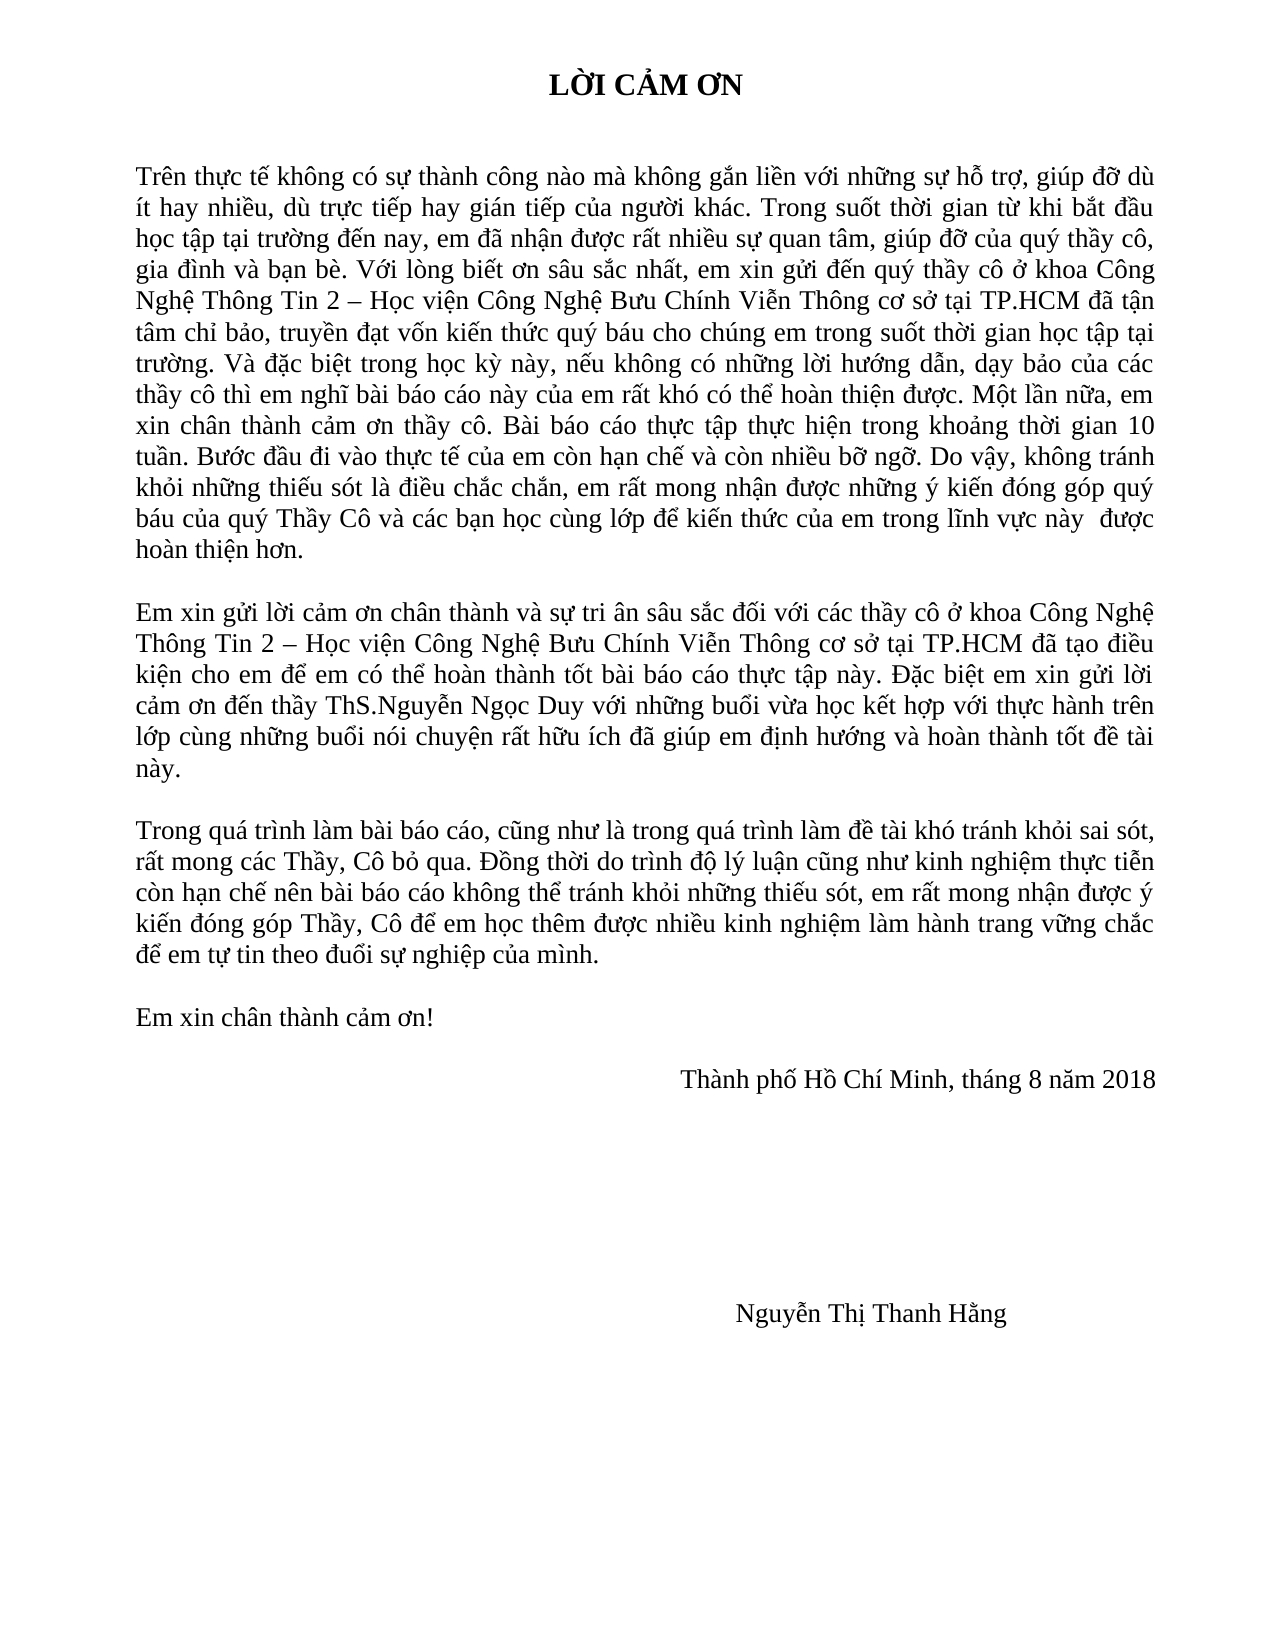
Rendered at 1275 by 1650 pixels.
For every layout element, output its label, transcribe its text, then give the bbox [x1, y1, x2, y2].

text Trong quá trình làm bài báo cáo, cũng như là trong quá trình làm đề tài khó tránh khỏi sai sót, rất mong các Thầy, Cô bỏ qua. Đồng thời do trình độ lý luận cũng như kinh nghiệm thực tiễn còn hạn chế nên bài báo cáo không thể tránh khỏi những thiếu sót, em rất mong nhận được ý kiến đóng góp Thầy, Cô để em học thêm được nhiều kinh nghiệm làm hành trang vững chắc để em tự tin theo đuổi sự nghiệp của mình. [135, 814, 1156, 970]
text LỜI CẢM ƠN [135, 67, 1156, 103]
text Trên thực tế không có sự thành công nào mà không gắn liền với những sự hỗ trợ, giúp đỡ dù ít hay nhiều, dù trực tiếp hay gián tiếp của người khác. Trong suốt thời gian từ khi bắt đầu học tập tại trường đến nay, em đã nhận được rất nhiều sự quan tâm, giúp đỡ của quý thầy cô, gia đình và bạn bè. Với lòng biết ơn sâu sắc nhất, em xin gửi đến quý thầy cô ở khoa Công Nghệ Thông Tin 2 – Học viện Công Nghệ Bưu Chính Viễn Thông cơ sở tại TP.HCM đã tận tâm chỉ bảo, truyền đạt vốn kiến thức quý báu cho chúng em trong suốt thời gian học tập tại trường. Và đặc biệt trong học kỳ này, nếu không có những lời hướng dẫn, dạy bảo của các thầy cô thì em nghĩ bài báo cáo này của em rất khó có thể hoàn thiện được. Một lần nữa, em xin chân thành cảm ơn thầy cô. Bài báo cáo thực tập thực hiện trong khoảng thời gian 10 tuần. Bước đầu đi vào thực tế của em còn hạn chế và còn nhiều bỡ ngỡ. Do vậy, không tránh khỏi những thiếu sót là điều chắc chắn, em rất mong nhận được những ý kiến đóng góp quý báu của quý Thầy Cô và các bạn học cùng lớp để kiến thức của em trong lĩnh vực này được hoàn thiện hơn. [135, 160, 1156, 565]
text Thành phố Hồ Chí Minh, tháng 8 năm 2018 [135, 1063, 1156, 1094]
text Em xin chân thành cảm ơn! [135, 1001, 1156, 1032]
text Em xin gửi lời cảm ơn chân thành và sự tri ân sâu sắc đối với các thầy cô ở khoa Công Nghệ Thông Tin 2 – Học viện Công Nghệ Bưu Chính Viễn Thông cơ sở tại TP.HCM đã tạo điều kiện cho em để em có thể hoàn thành tốt bài báo cáo thực tập này. Đặc biệt em xin gửi lời cảm ơn đến thầy ThS.Nguyễn Ngọc Duy với những buổi vừa học kết hợp với thực hành trên lớp cùng những buổi nói chuyện rất hữu ích đã giúp em định hướng và hoàn thành tốt đề tài này. [135, 596, 1156, 783]
text Nguyễn Thị Thanh Hằng [585, 1297, 1156, 1328]
